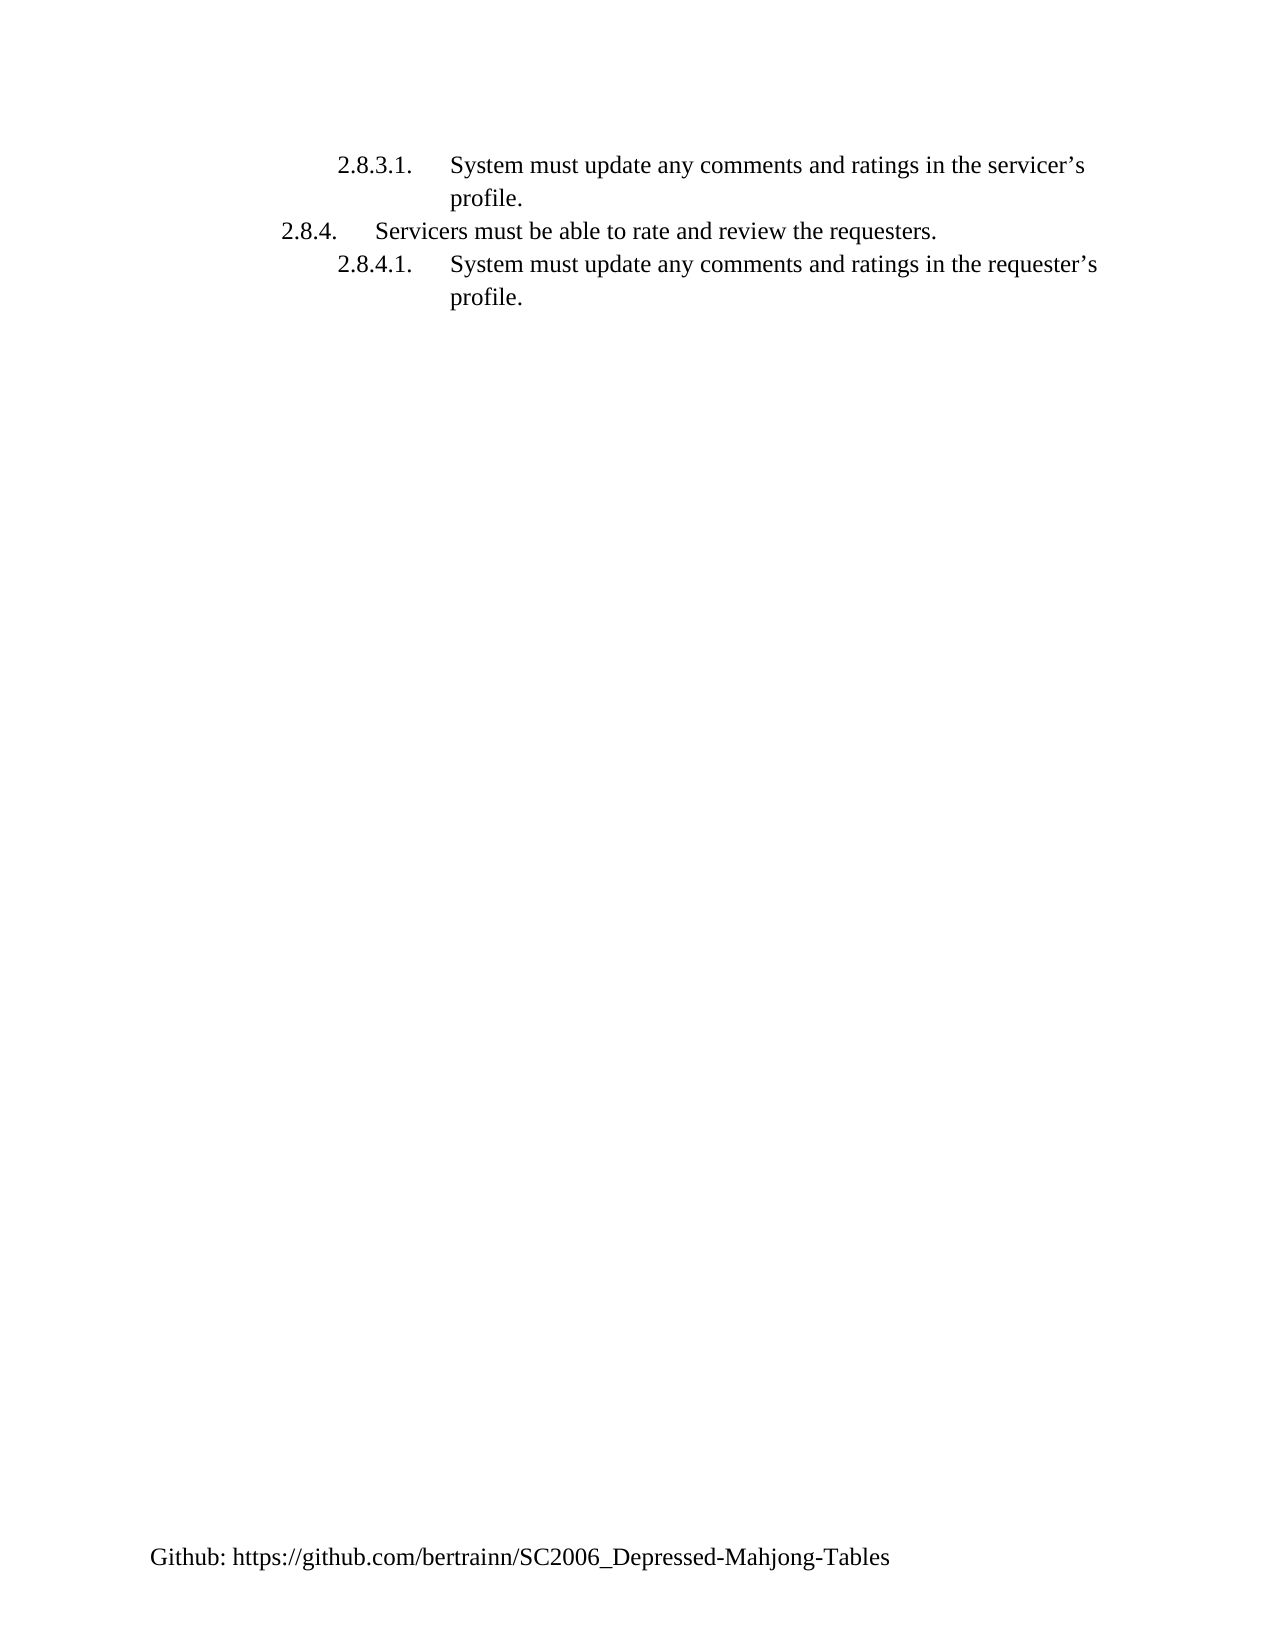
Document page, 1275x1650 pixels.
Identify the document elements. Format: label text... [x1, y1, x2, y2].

list System must update any comments and ratings in the requester’s profile. [412, 249, 1125, 311]
list System must update any comments and ratings in the servicer’s profile. [412, 150, 1125, 212]
list Servicers must be able to rate and review the requesters. [337, 216, 1125, 245]
